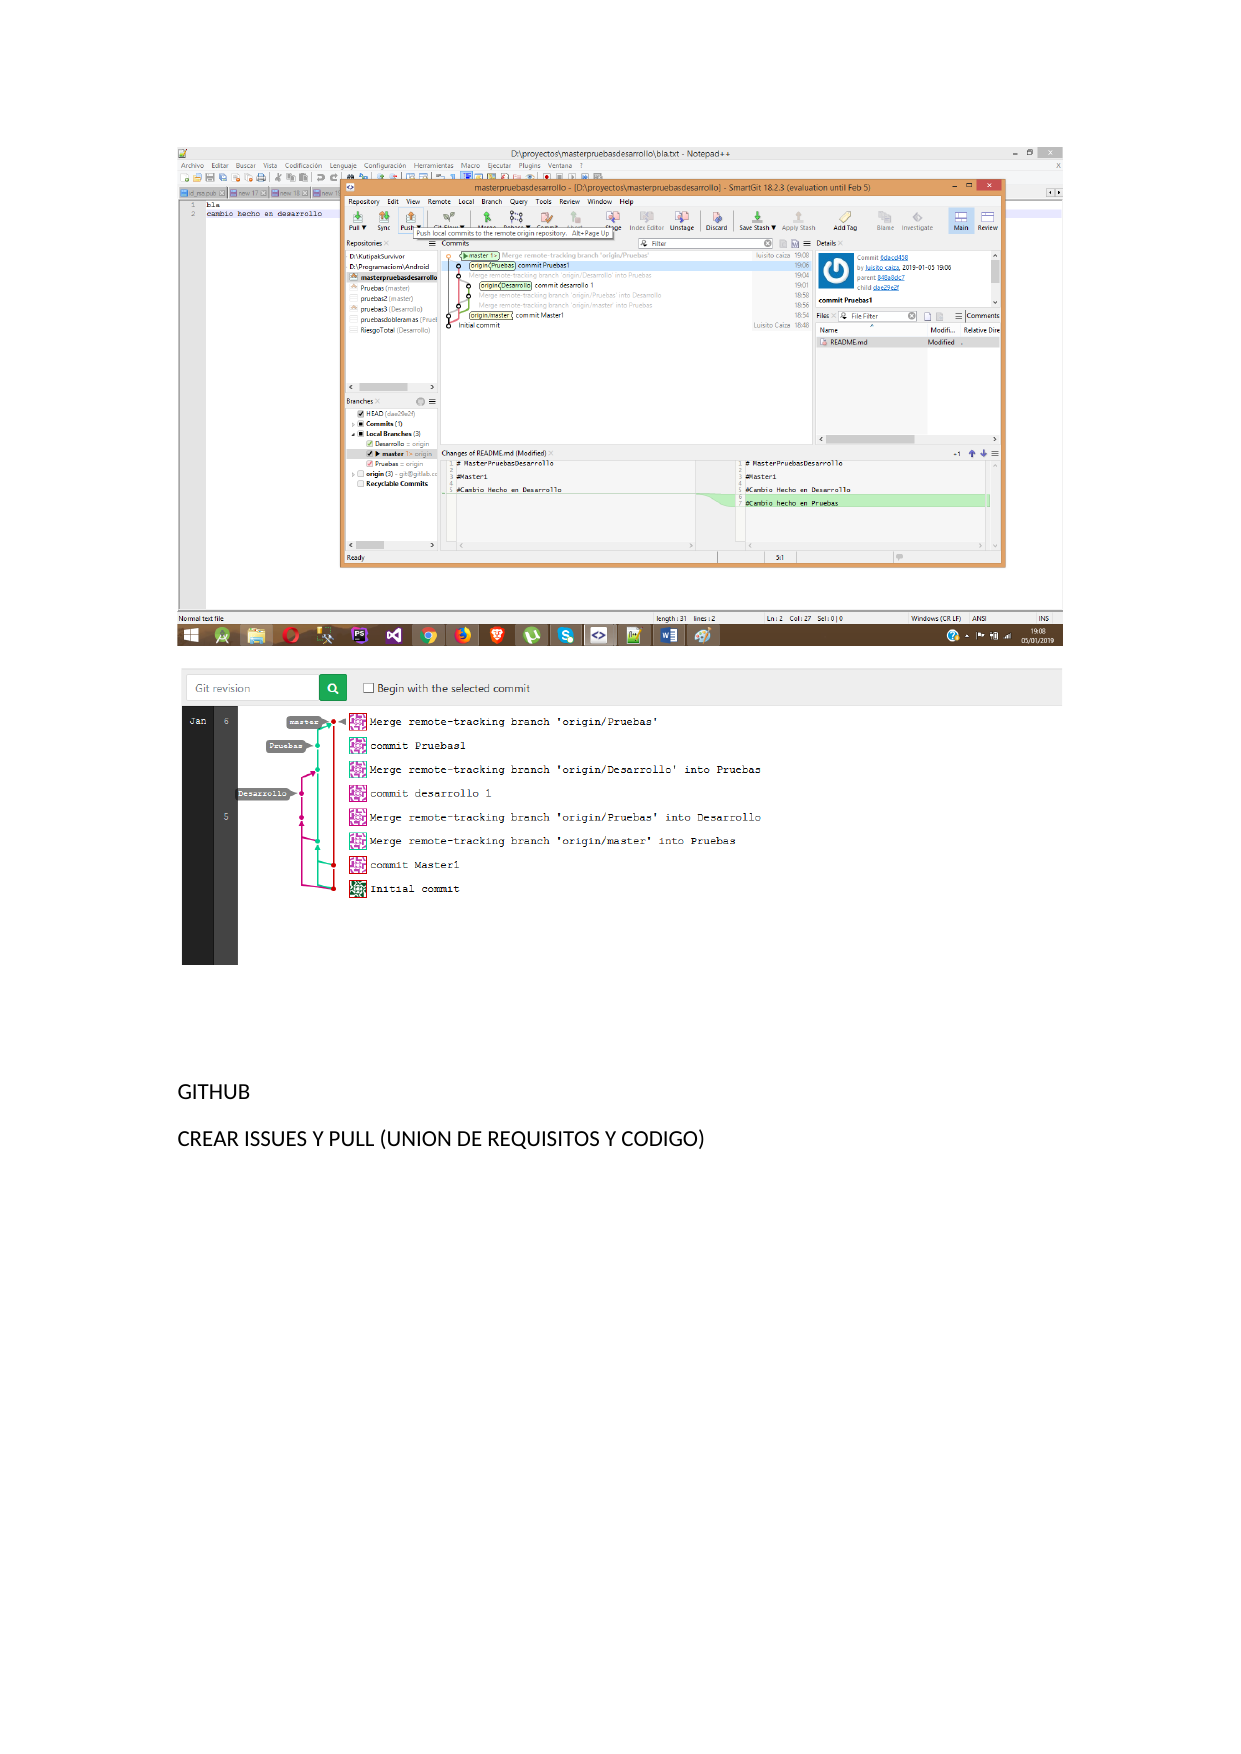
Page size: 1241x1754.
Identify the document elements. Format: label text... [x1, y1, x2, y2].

picture [177, 664, 1063, 965]
picture [177, 147, 1063, 646]
text GITHUB [177, 1077, 1063, 1105]
text CREAR ISSUES Y PULL (UNION DE REQUISITOS Y CODIGO) [177, 1124, 1063, 1152]
